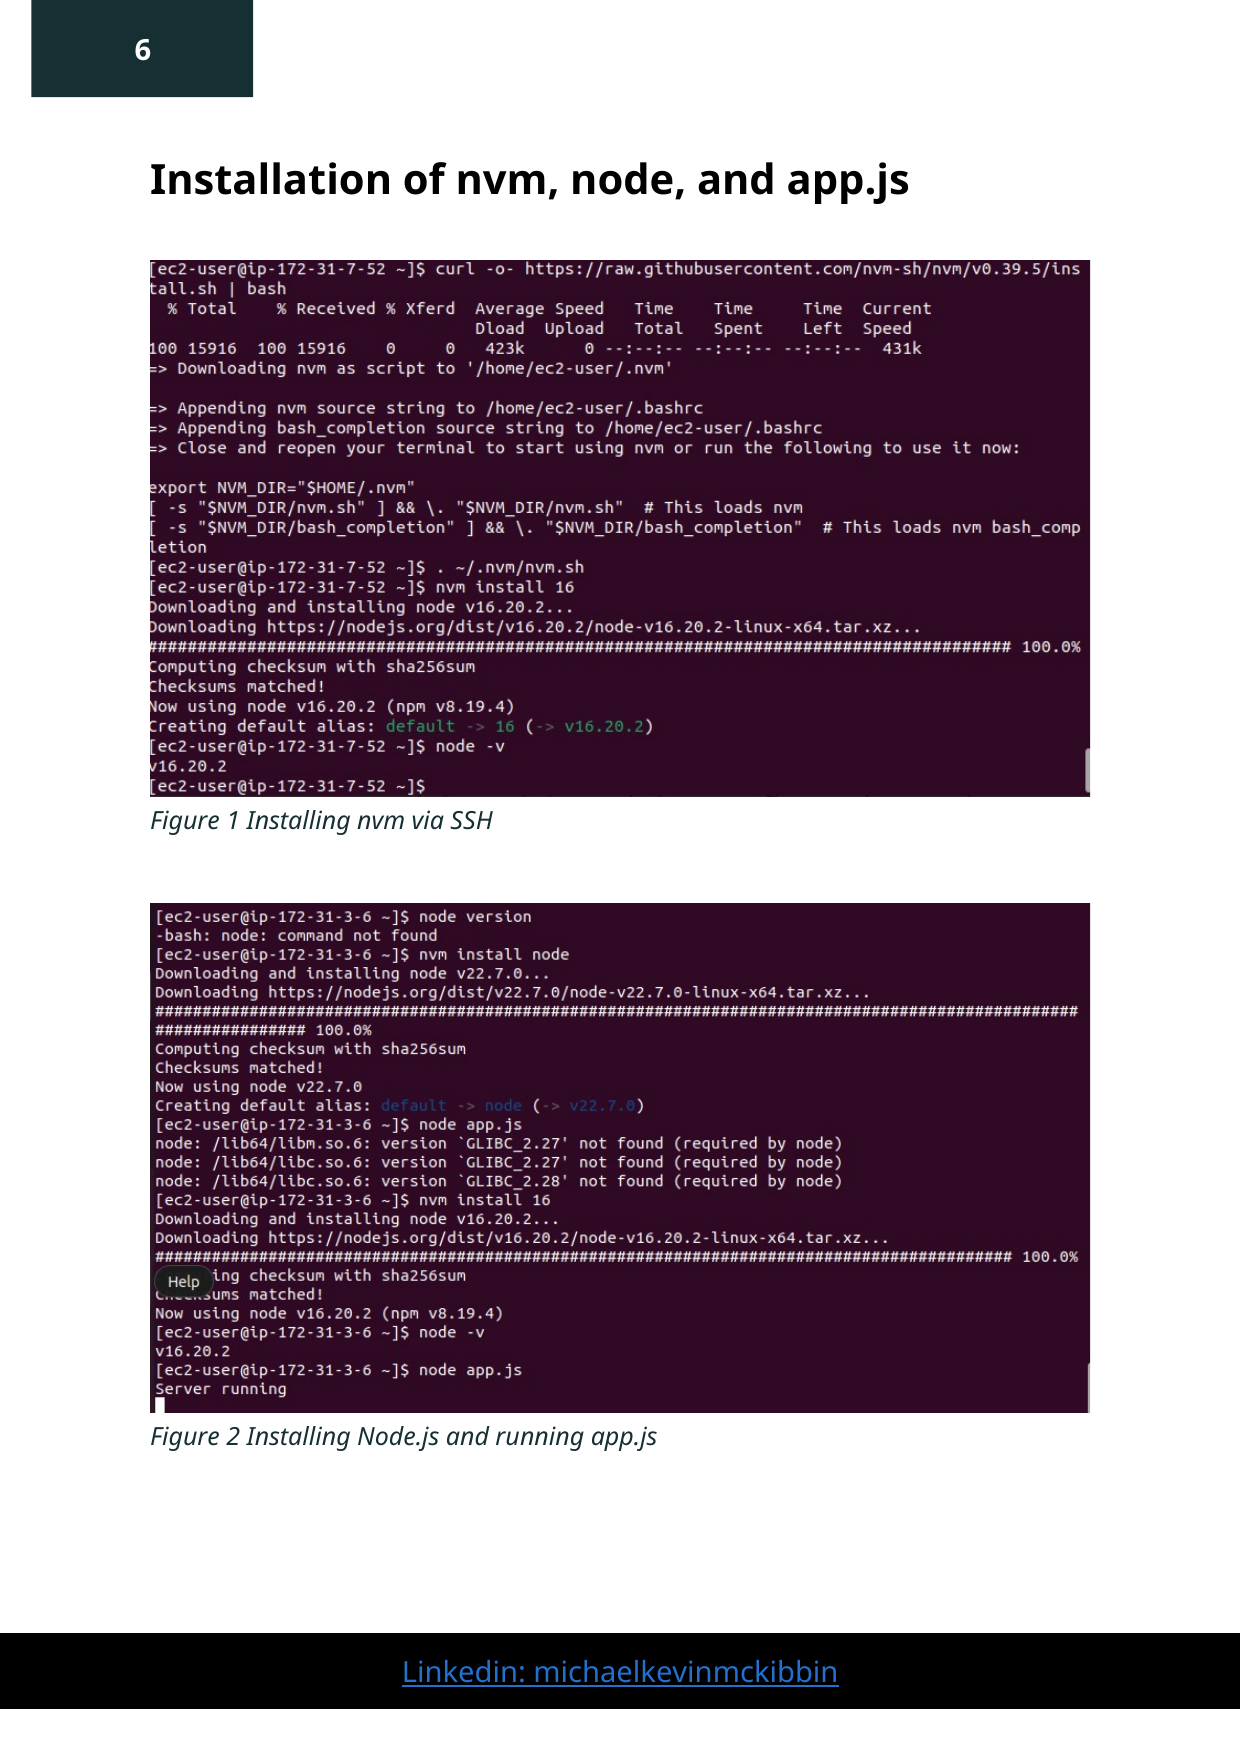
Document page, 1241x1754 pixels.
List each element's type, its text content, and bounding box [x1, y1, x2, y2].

picture [150, 903, 1091, 1413]
subtitle Installation of nvm, node, and app.js [150, 150, 1090, 207]
picture [150, 260, 1091, 797]
